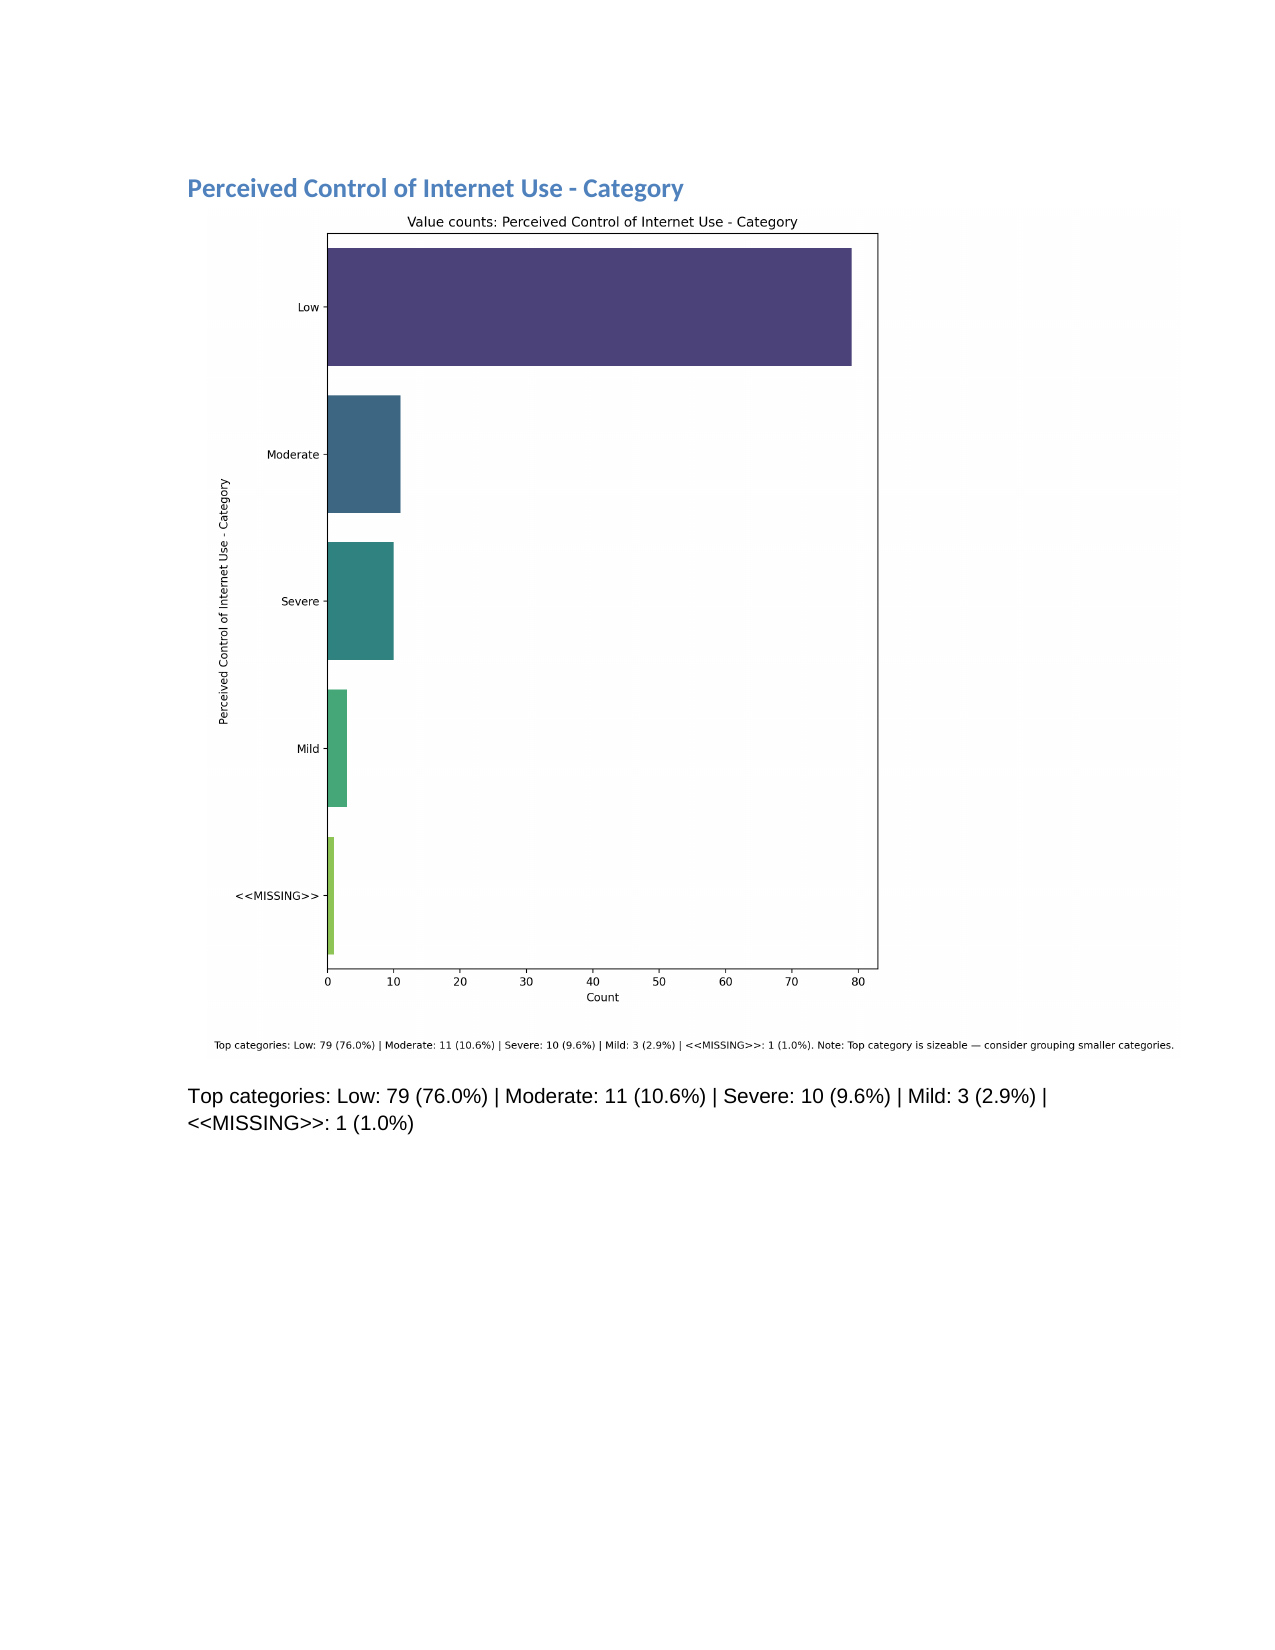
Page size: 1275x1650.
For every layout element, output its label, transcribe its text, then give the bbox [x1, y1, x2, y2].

text Top categories: Low: 79 (76.0%) | Moderate: 11 (10.6%) | Severe: 10 (9.6%) | Mild: 3 (2.9%) | <<MISSING>>: 1 (1.0%) [187, 1084, 1087, 1135]
picture [206, 208, 1182, 1059]
subtitle Perceived Control of Internet Use - Category [187, 171, 1087, 204]
